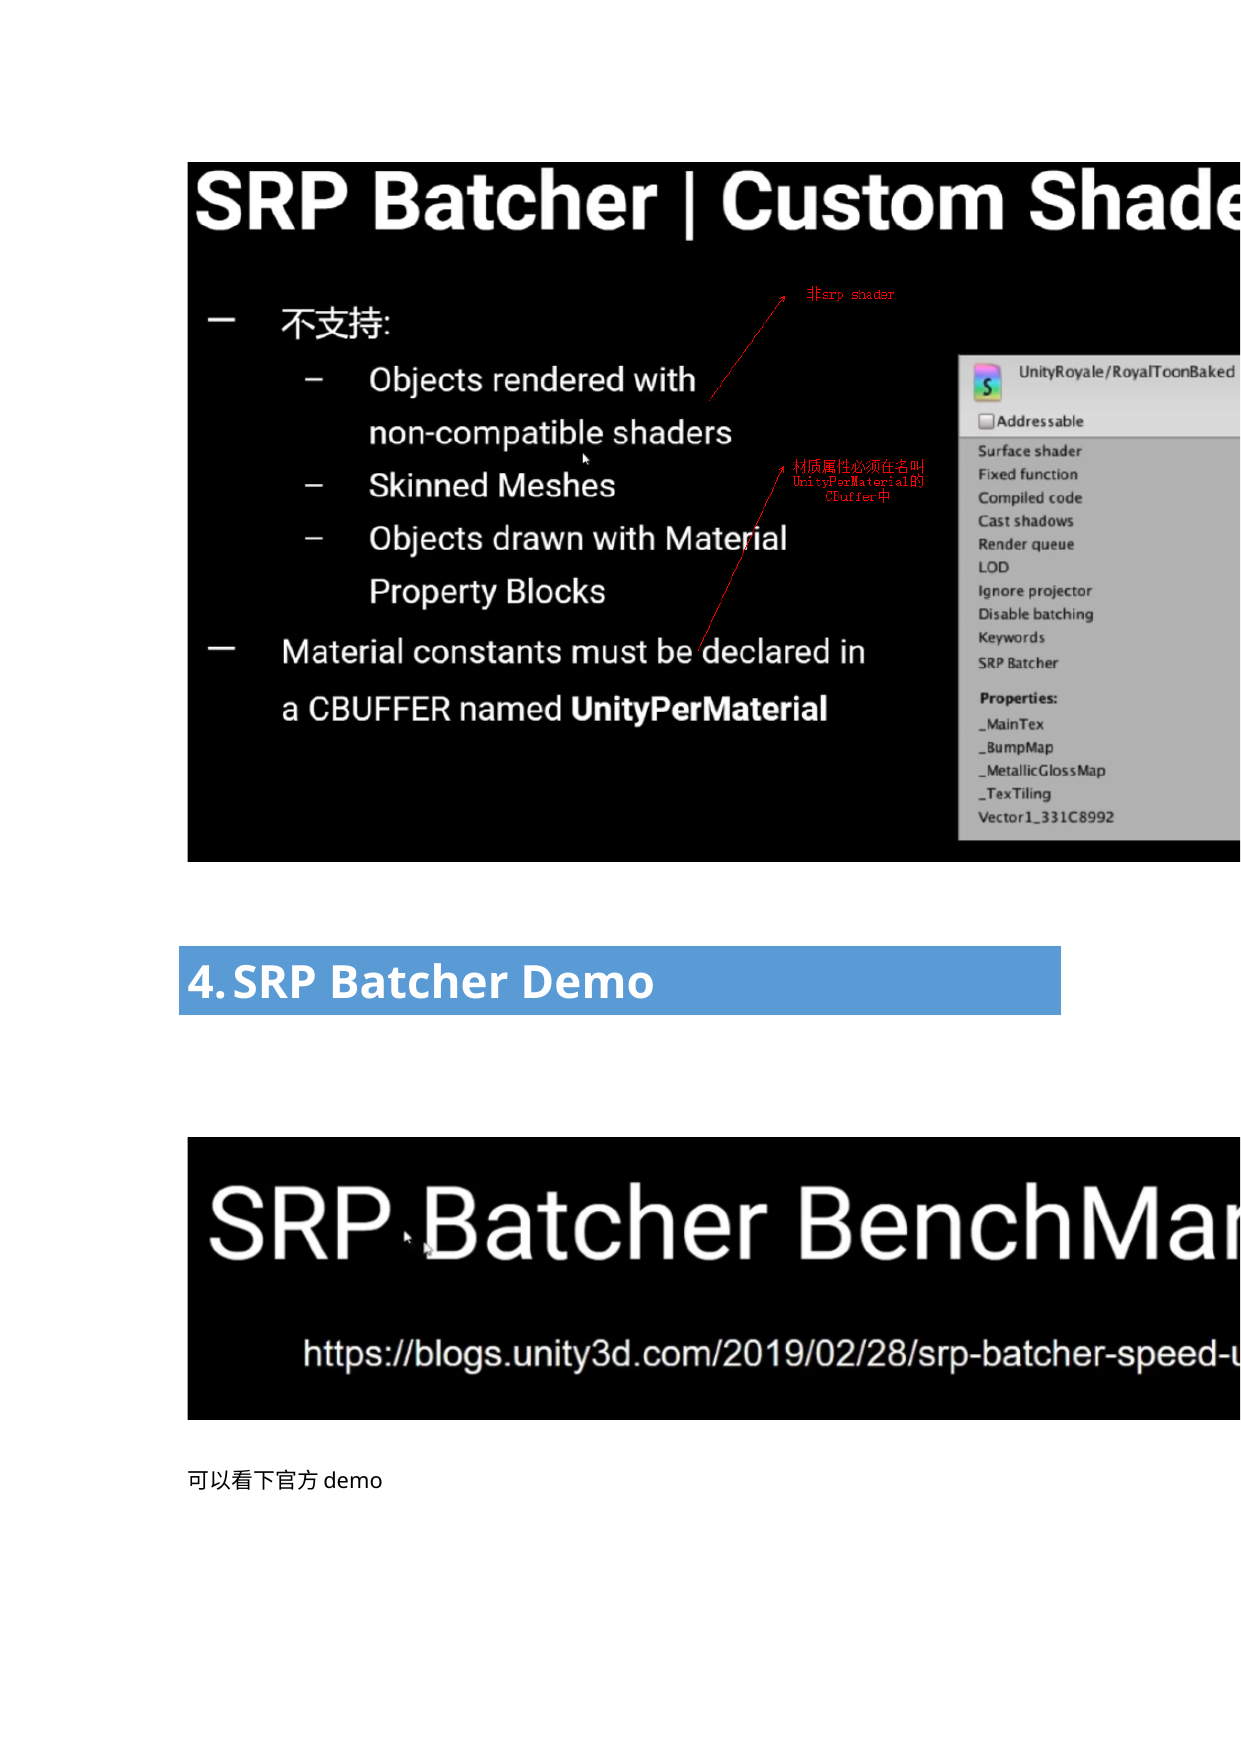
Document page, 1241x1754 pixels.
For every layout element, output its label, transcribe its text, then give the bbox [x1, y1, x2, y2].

picture [187, 1137, 1241, 1420]
text 可以看下官方demo [187, 1463, 1053, 1495]
subtitle SRP Batcher Demo [179, 946, 1061, 1015]
picture [187, 162, 1241, 862]
